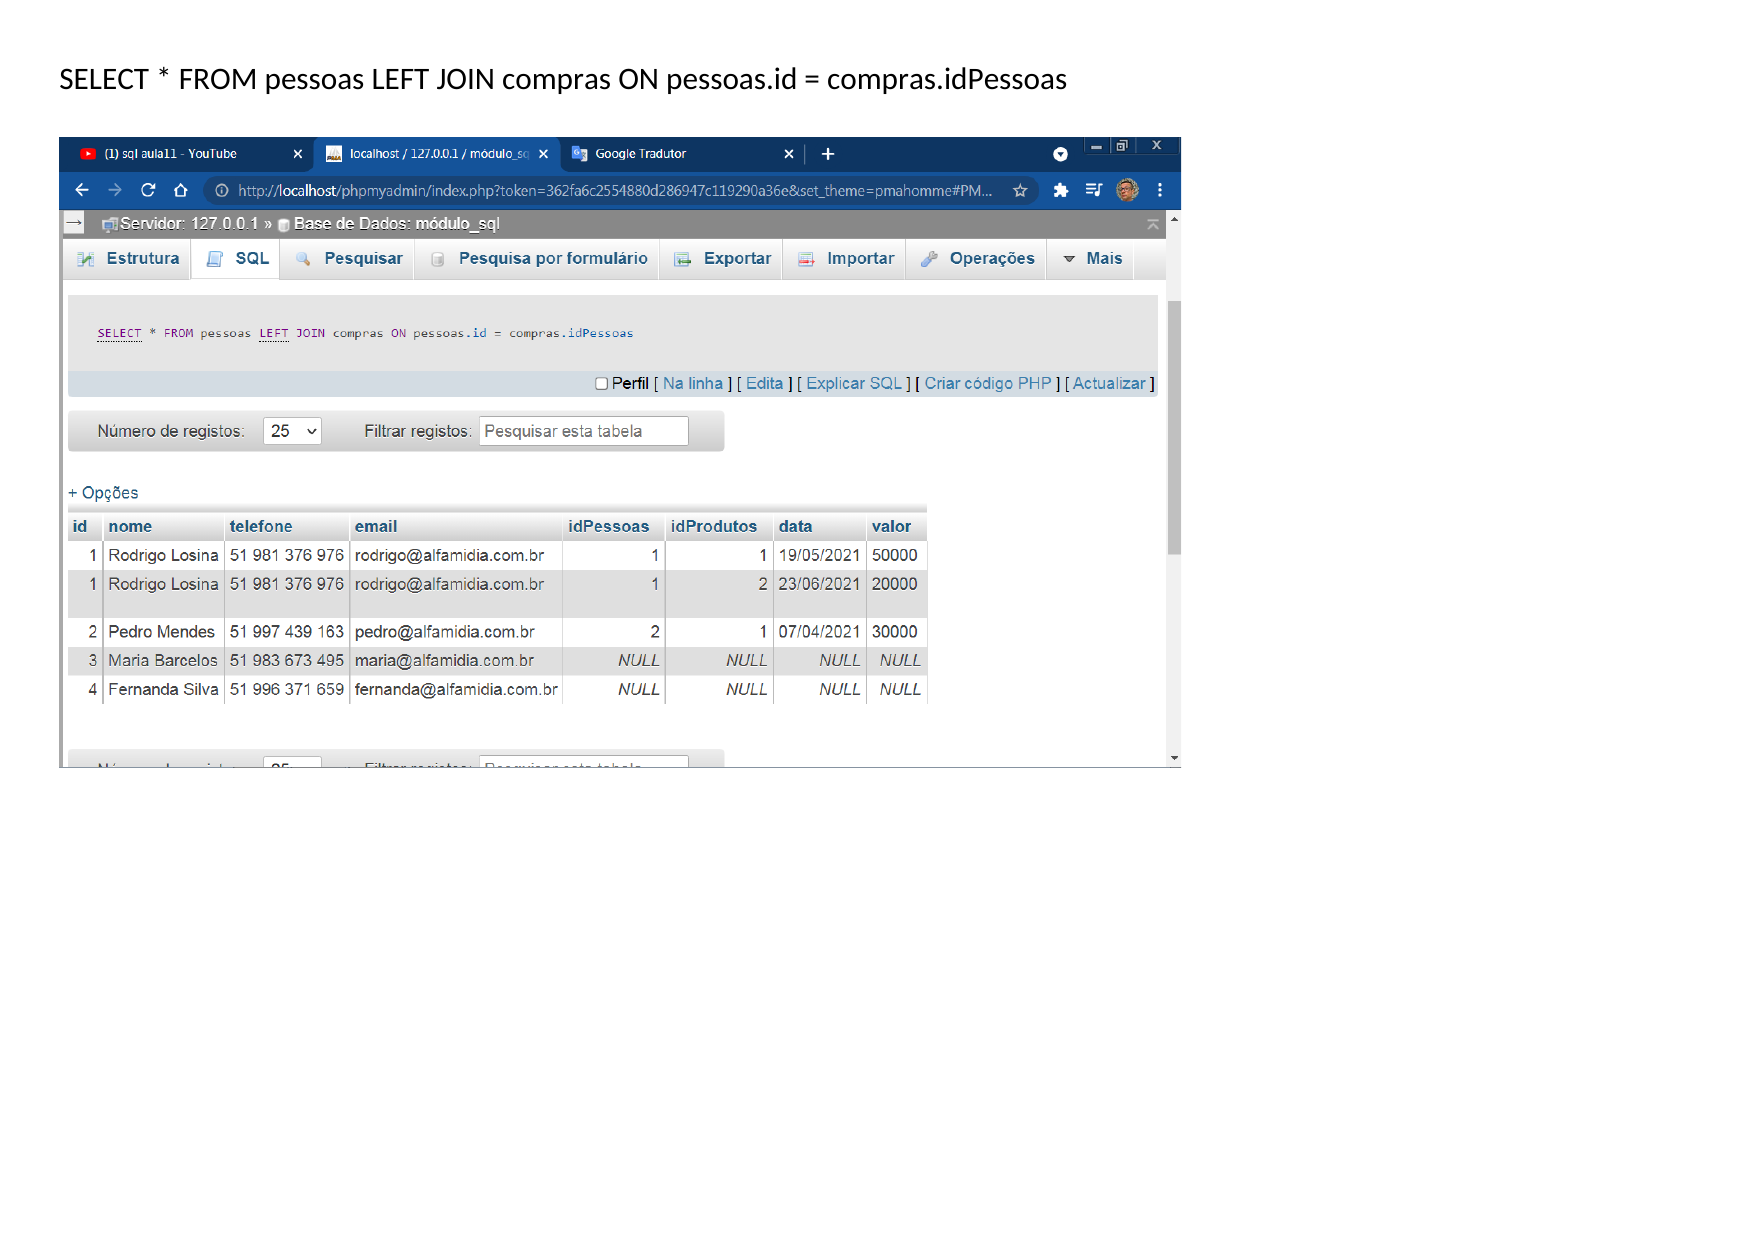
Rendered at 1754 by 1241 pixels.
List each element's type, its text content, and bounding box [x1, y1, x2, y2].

text SELECT * FROM pessoas LEFT JOIN compras ON pessoas.id = compras.idPessoas [59, 59, 1695, 97]
picture [59, 137, 1182, 768]
